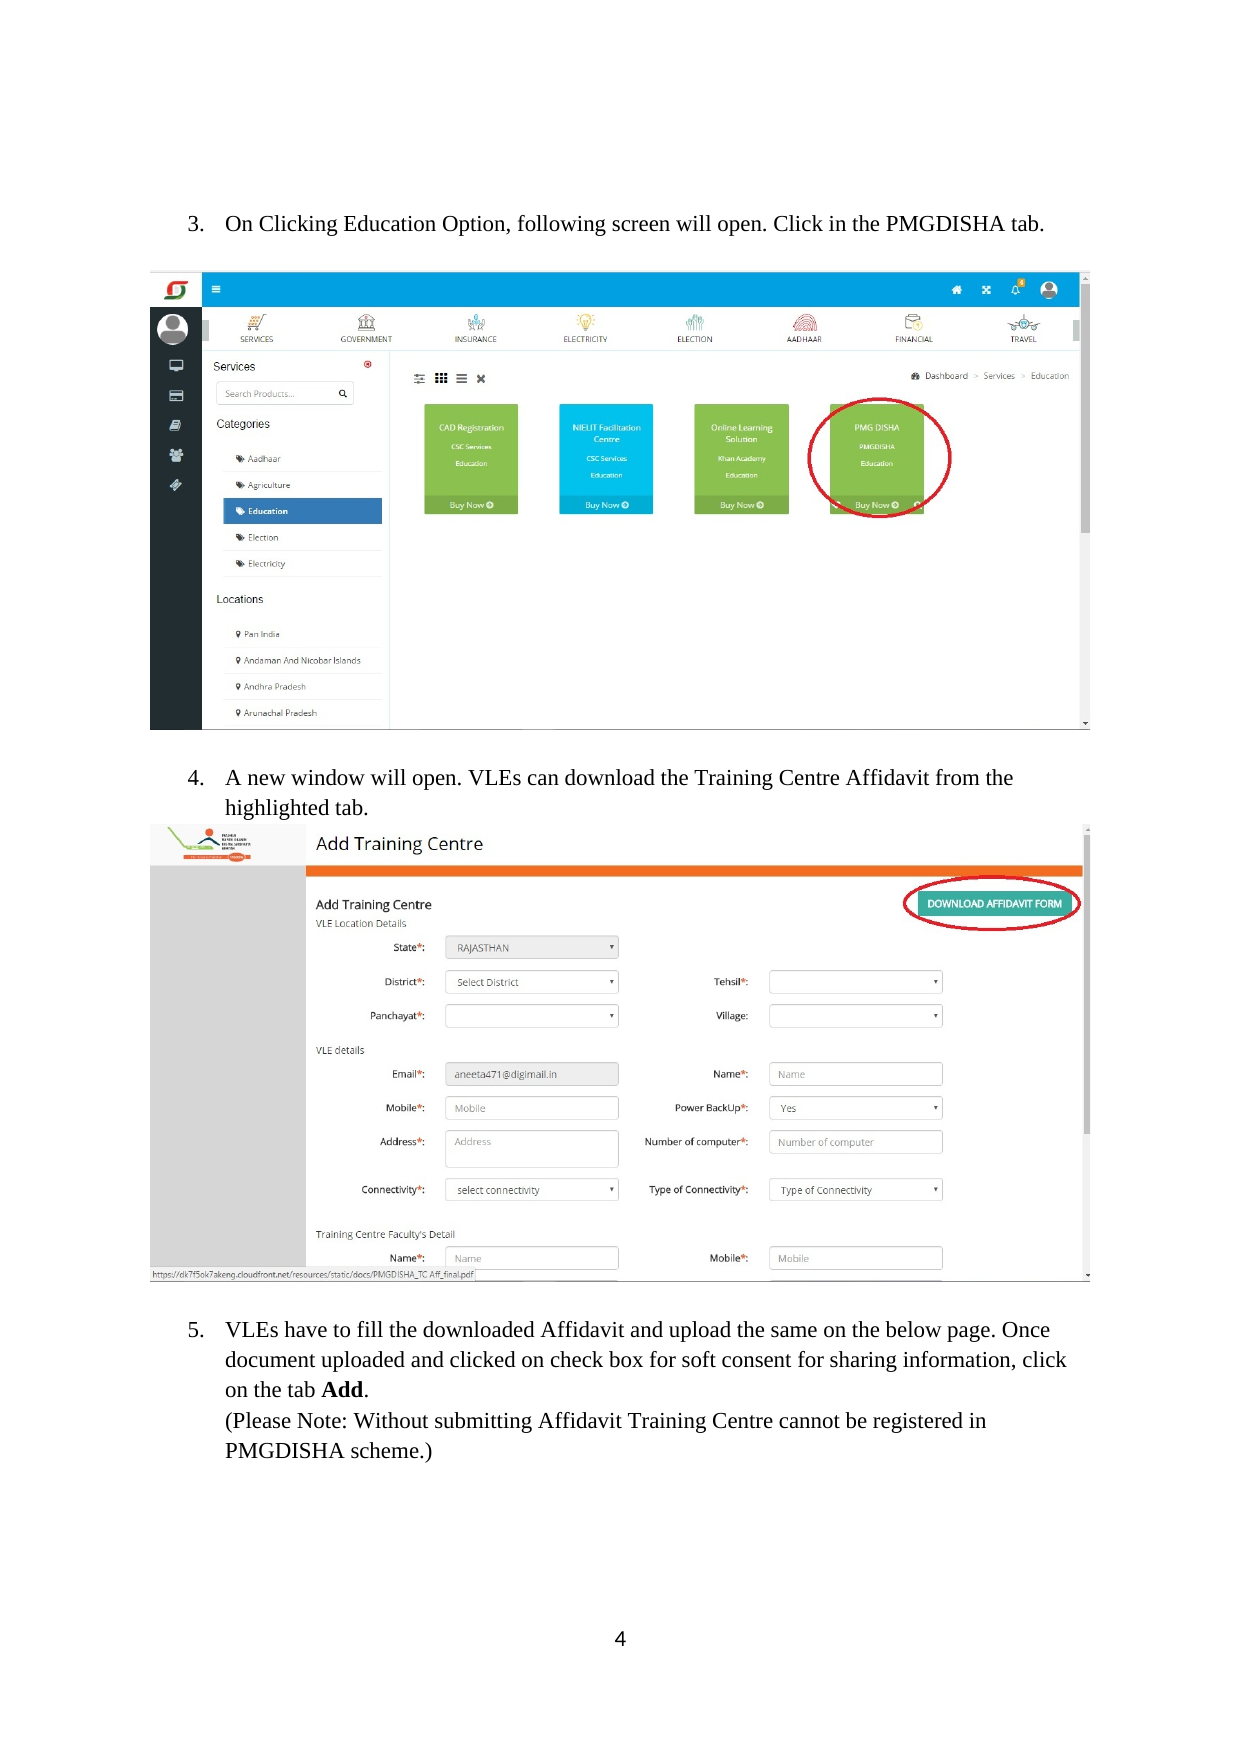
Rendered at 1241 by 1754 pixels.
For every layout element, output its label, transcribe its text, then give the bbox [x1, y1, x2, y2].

picture [150, 270, 1091, 730]
picture [150, 824, 1091, 1282]
list (Please Note: Without submitting Affidavit Training Centre cannot be registered in PMGDISHA scheme.) [225, 1407, 1090, 1463]
list On Clicking Education Option, following screen will open. Click in the PMGDISHA tab. [187, 210, 1090, 237]
list VLEs have to fill the downloaded Affidavit and upload the same on the below page. Once document uploaded and clicked on check box for soft consent for sharing information, click on the tab Add. [187, 1316, 1090, 1403]
list A new window will open. VLEs can download the Training Centre Affidavit from the highlighted tab. [187, 764, 1090, 820]
